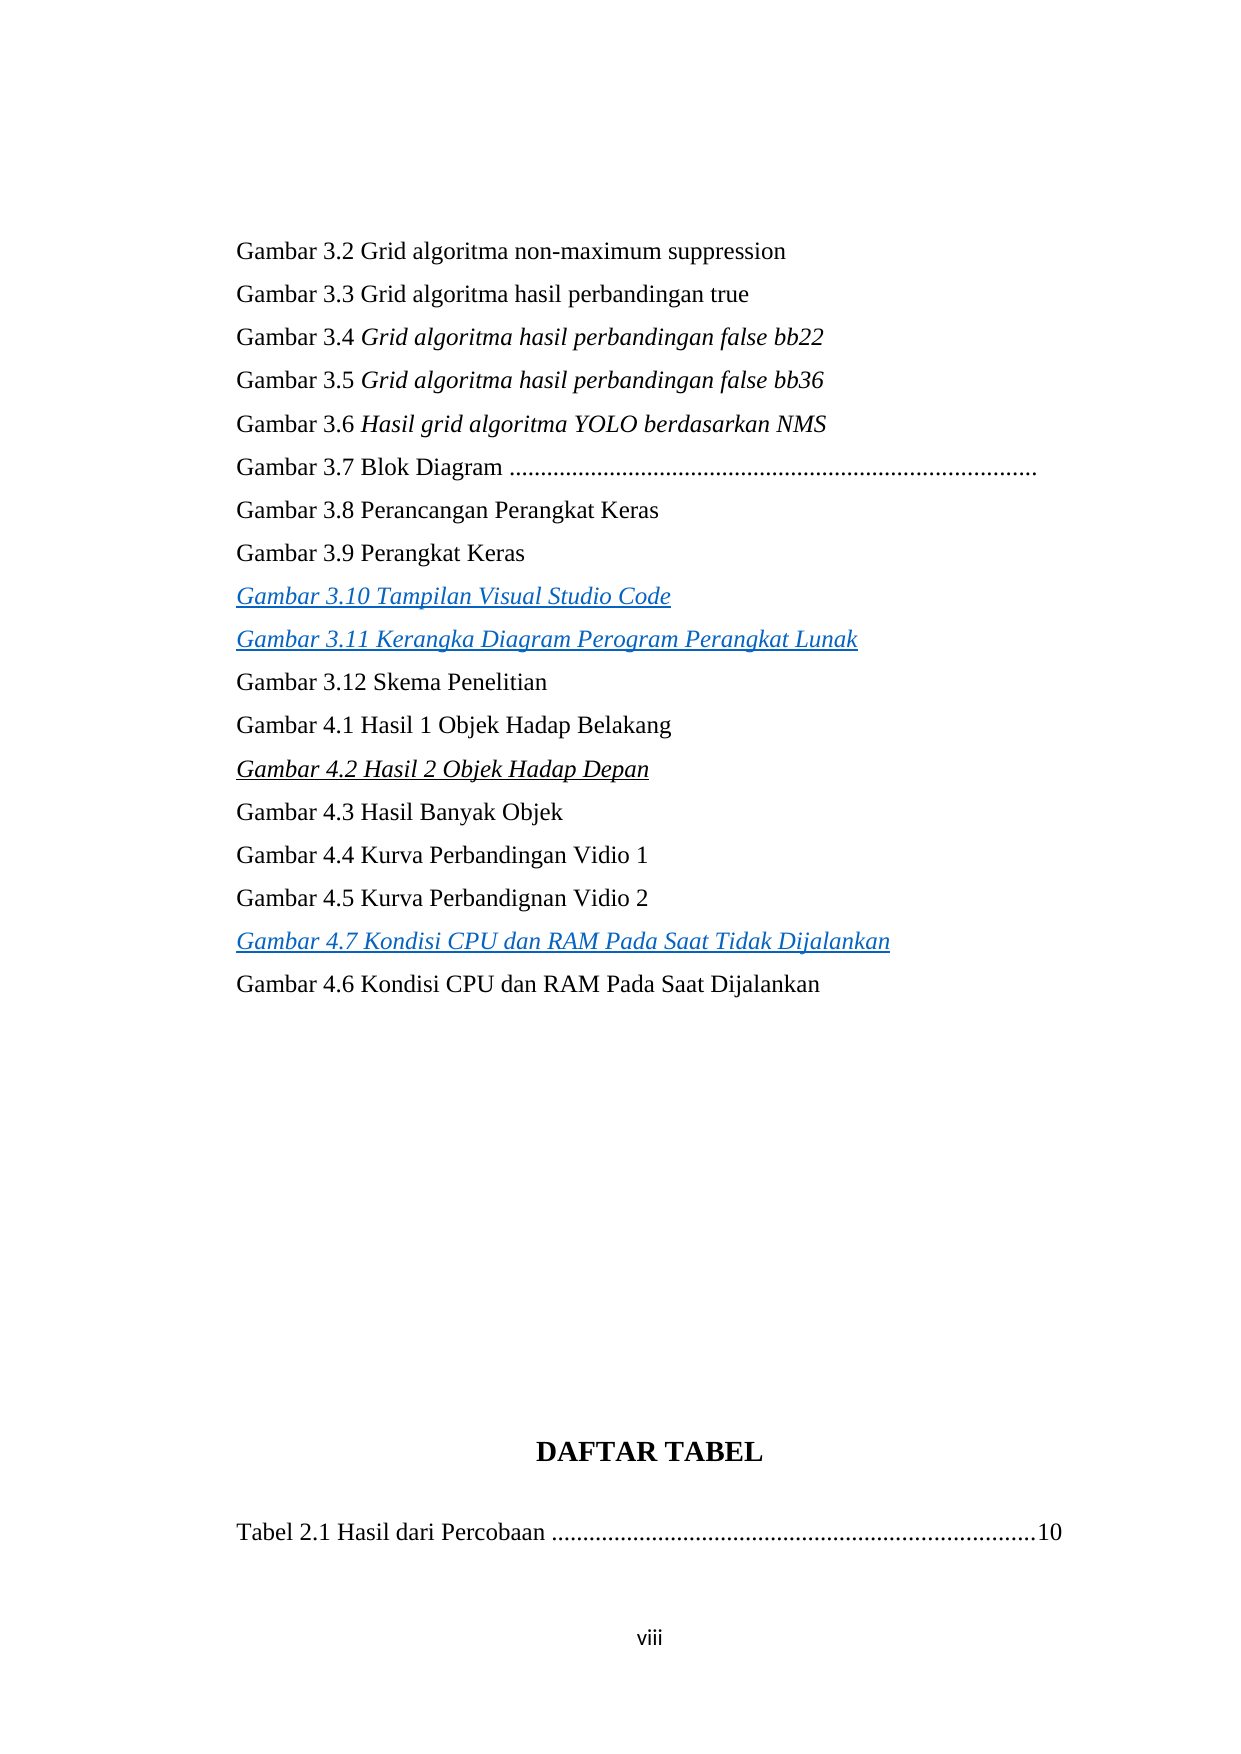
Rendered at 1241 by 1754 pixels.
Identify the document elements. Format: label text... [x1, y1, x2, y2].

text Gambar 4.1 Hasil 1 Objek Hadap Belakang 22 [236, 711, 1034, 739]
text Gambar 3.6 Hasil grid algoritma YOLO berdasarkan NMS 34 [236, 409, 1034, 437]
text Gambar 4.6 Kondisi CPU dan RAM Pada Saat Dijalankan 49 [236, 969, 1034, 998]
text Gambar 3.7 Blok Diagram 34 [236, 452, 1034, 481]
text Gambar 3.3 Grid algoritma hasil perbandingan true 32 [236, 279, 1034, 308]
text Gambar 3.10 Tampilan Visual Studio Code 37 [236, 581, 1034, 610]
text Gambar 3.11 Kerangka Diagram Perogram Perangkat Lunak 38 [236, 624, 1034, 653]
text Gambar 3.2 Grid algoritma non-maximum suppression 32 [236, 236, 1034, 265]
text Tabel 2.1 Hasil dari Percobaan 10 [236, 1517, 1063, 1546]
text Gambar 4.7 Kondisi CPU dan RAM Pada Saat Tidak Dijalankan 49 [236, 926, 1034, 955]
text Gambar 3.12 Skema Penelitian 18 [236, 667, 1034, 696]
text Gambar 3.5 Grid algoritma hasil perbandingan false bb36 33 [236, 366, 1034, 394]
text Gambar 3.4 Grid algoritma hasil perbandingan false bb22 33 [236, 322, 1034, 351]
text Gambar 4.2 Hasil 2 Objek Hadap Depan 44 [236, 754, 1034, 782]
text Gambar 3.8 Perancangan Perangkat Keras 36 [236, 495, 1034, 524]
text Gambar 4.4 Kurva Perbandingan Vidio 1 18 [236, 840, 1034, 869]
text Gambar 4.3 Hasil Banyak Objek 45 [236, 797, 1034, 826]
text Gambar 3.9 Perangkat Keras 36 [236, 538, 1034, 567]
subtitle DAFTAR TABEL [236, 1434, 1063, 1468]
text Gambar 4.5 Kurva Perbandignan Vidio 2 22 [236, 883, 1034, 912]
